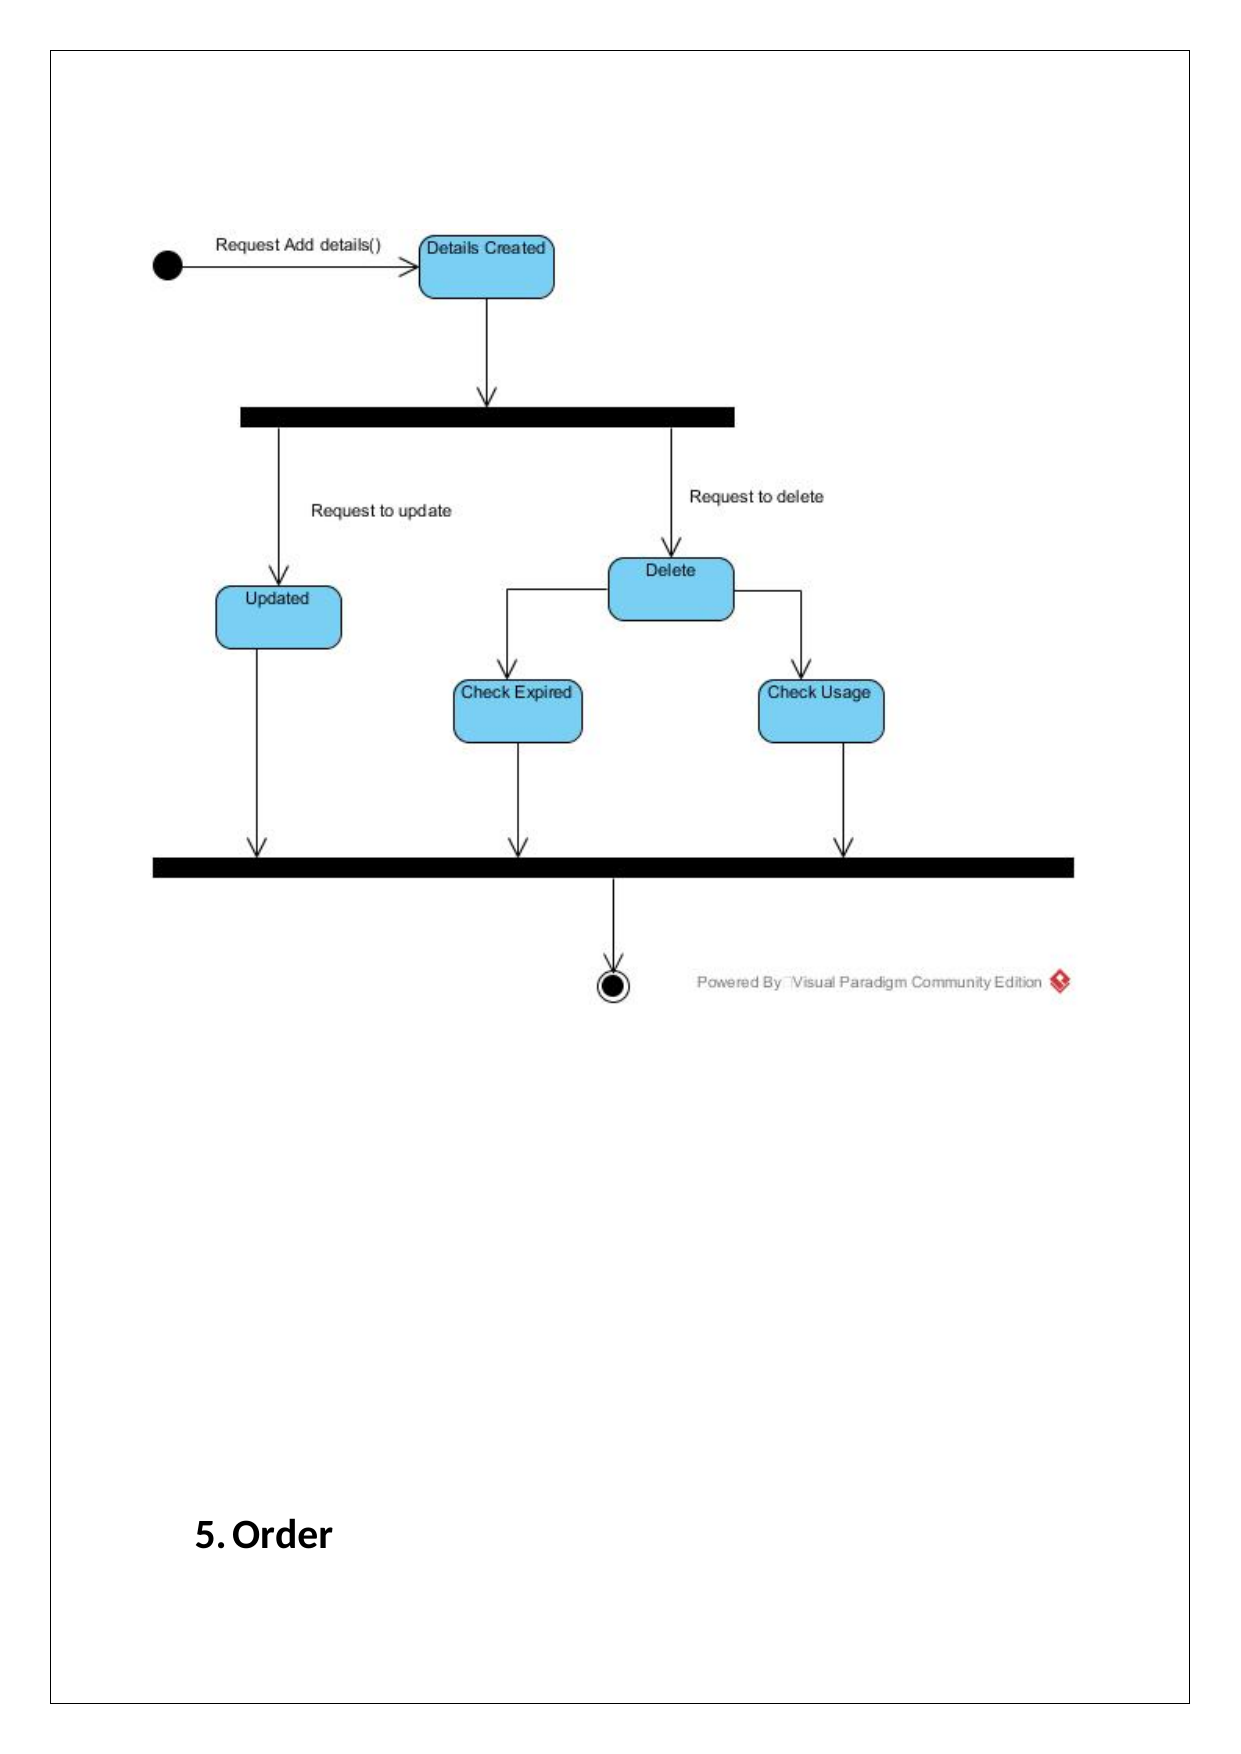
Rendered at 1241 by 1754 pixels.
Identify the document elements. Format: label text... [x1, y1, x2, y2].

picture [150, 229, 1079, 1008]
list Order [194, 1508, 1090, 1559]
